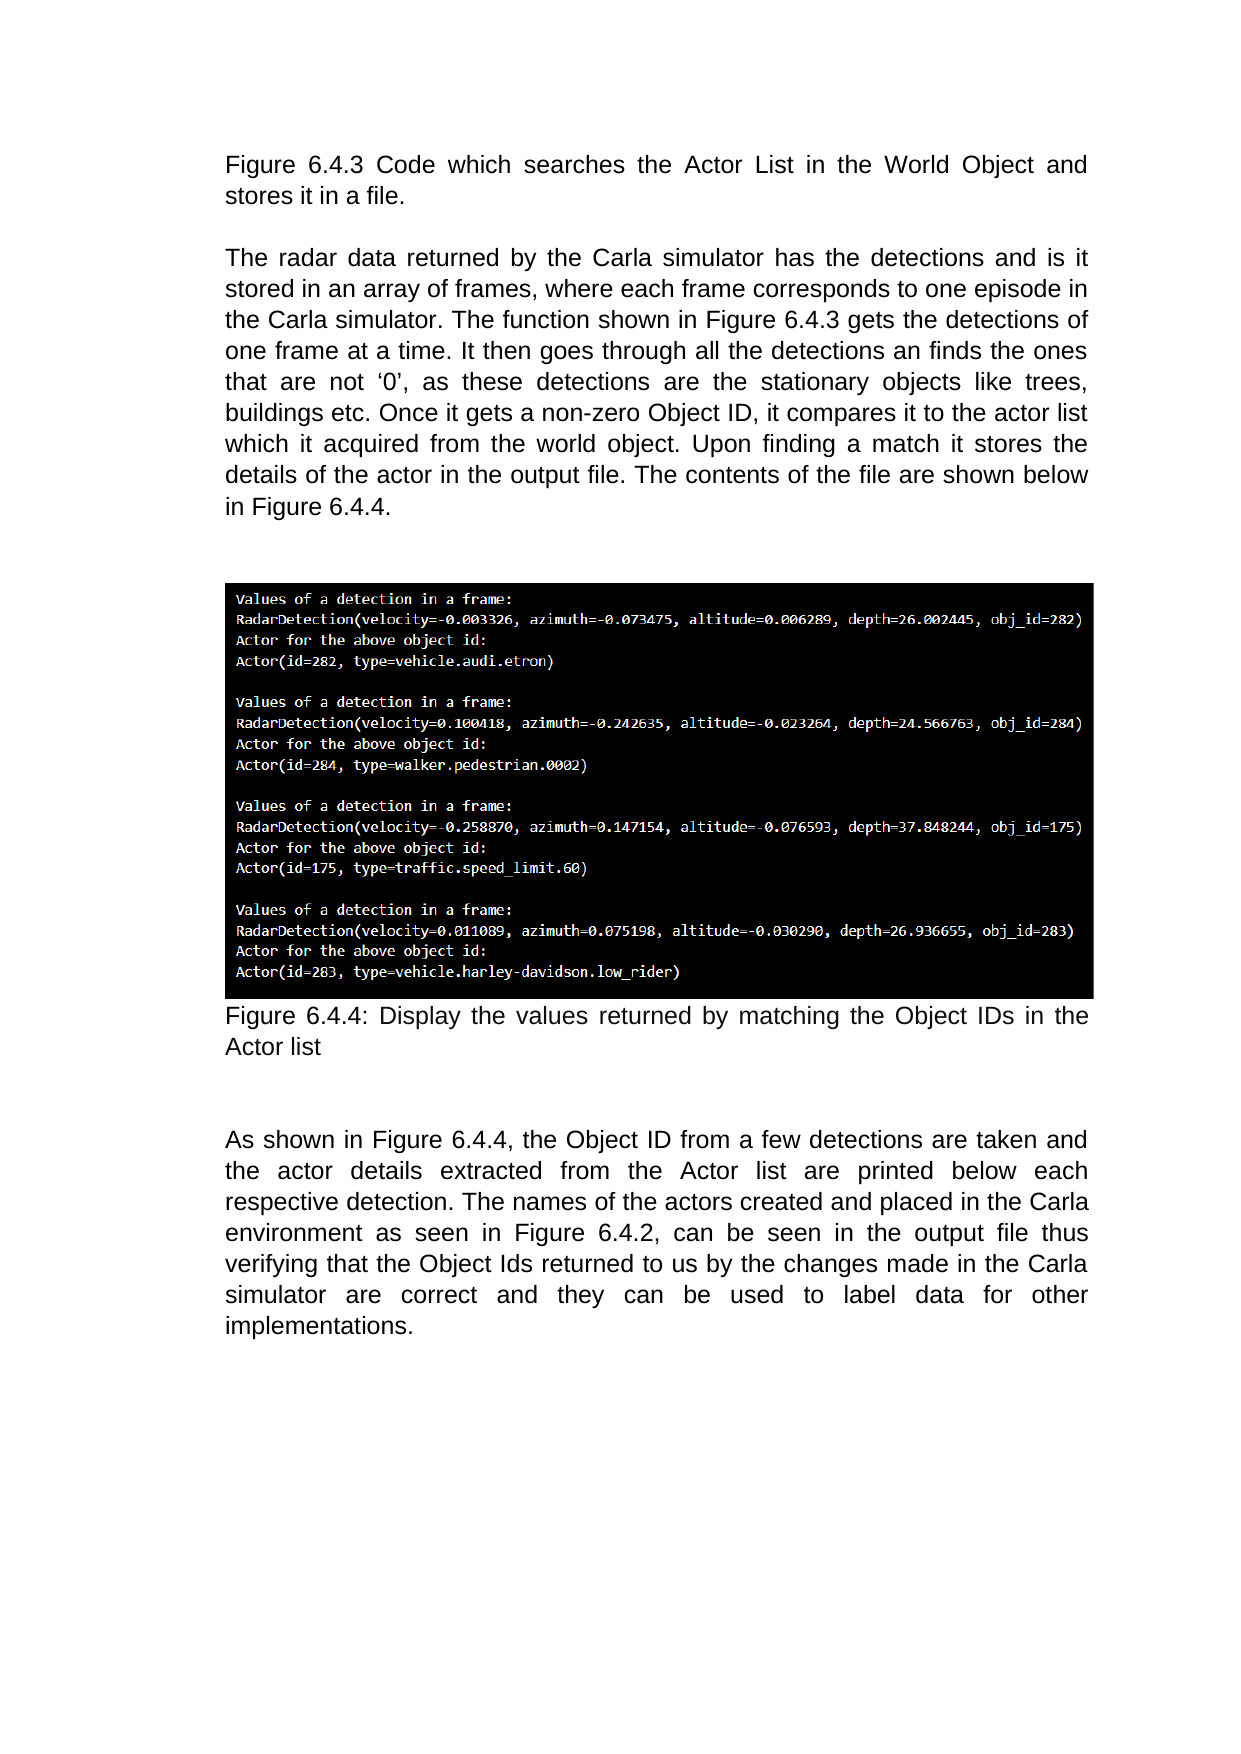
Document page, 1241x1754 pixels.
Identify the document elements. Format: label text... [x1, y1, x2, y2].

list The radar data returned by the Carla simulator has the detections and is it stored in an array of frames, where each frame corresponds to one episode in the Carla simulator. The function shown in Figure 6.4.3 gets the detections of one frame at a time. It then goes through all the detections an finds the ones that are not ‘0’, as these detections are the stationary objects like trees, buildings etc. Once it gets a non-zero Object ID, it compares it to the actor list which it acquired from the world object. Upon finding a match it stores the details of the actor in the output file. The contents of the file are shown below in Figure 6.4.4. [225, 243, 1090, 520]
list Figure 6.4.3 Code which searches the Actor List in the World Object and stores it in a file. [225, 150, 1090, 210]
list Figure 6.4.4: Display the values ​​returned by matching the Object IDs in the Actor list [225, 1001, 1090, 1061]
picture [225, 583, 1094, 999]
list As shown in Figure 6.4.4, the Object ID from a few detections are taken and the actor details extracted from the Actor list are printed below each respective detection. The names of the actors created and placed in the Carla environment as seen in Figure 6.4.2, can be seen in the output file thus verifying that the Object Ids returned to us by the changes made in the Carla simulator are correct and they can be used to label data for other implementations. [225, 1125, 1090, 1340]
